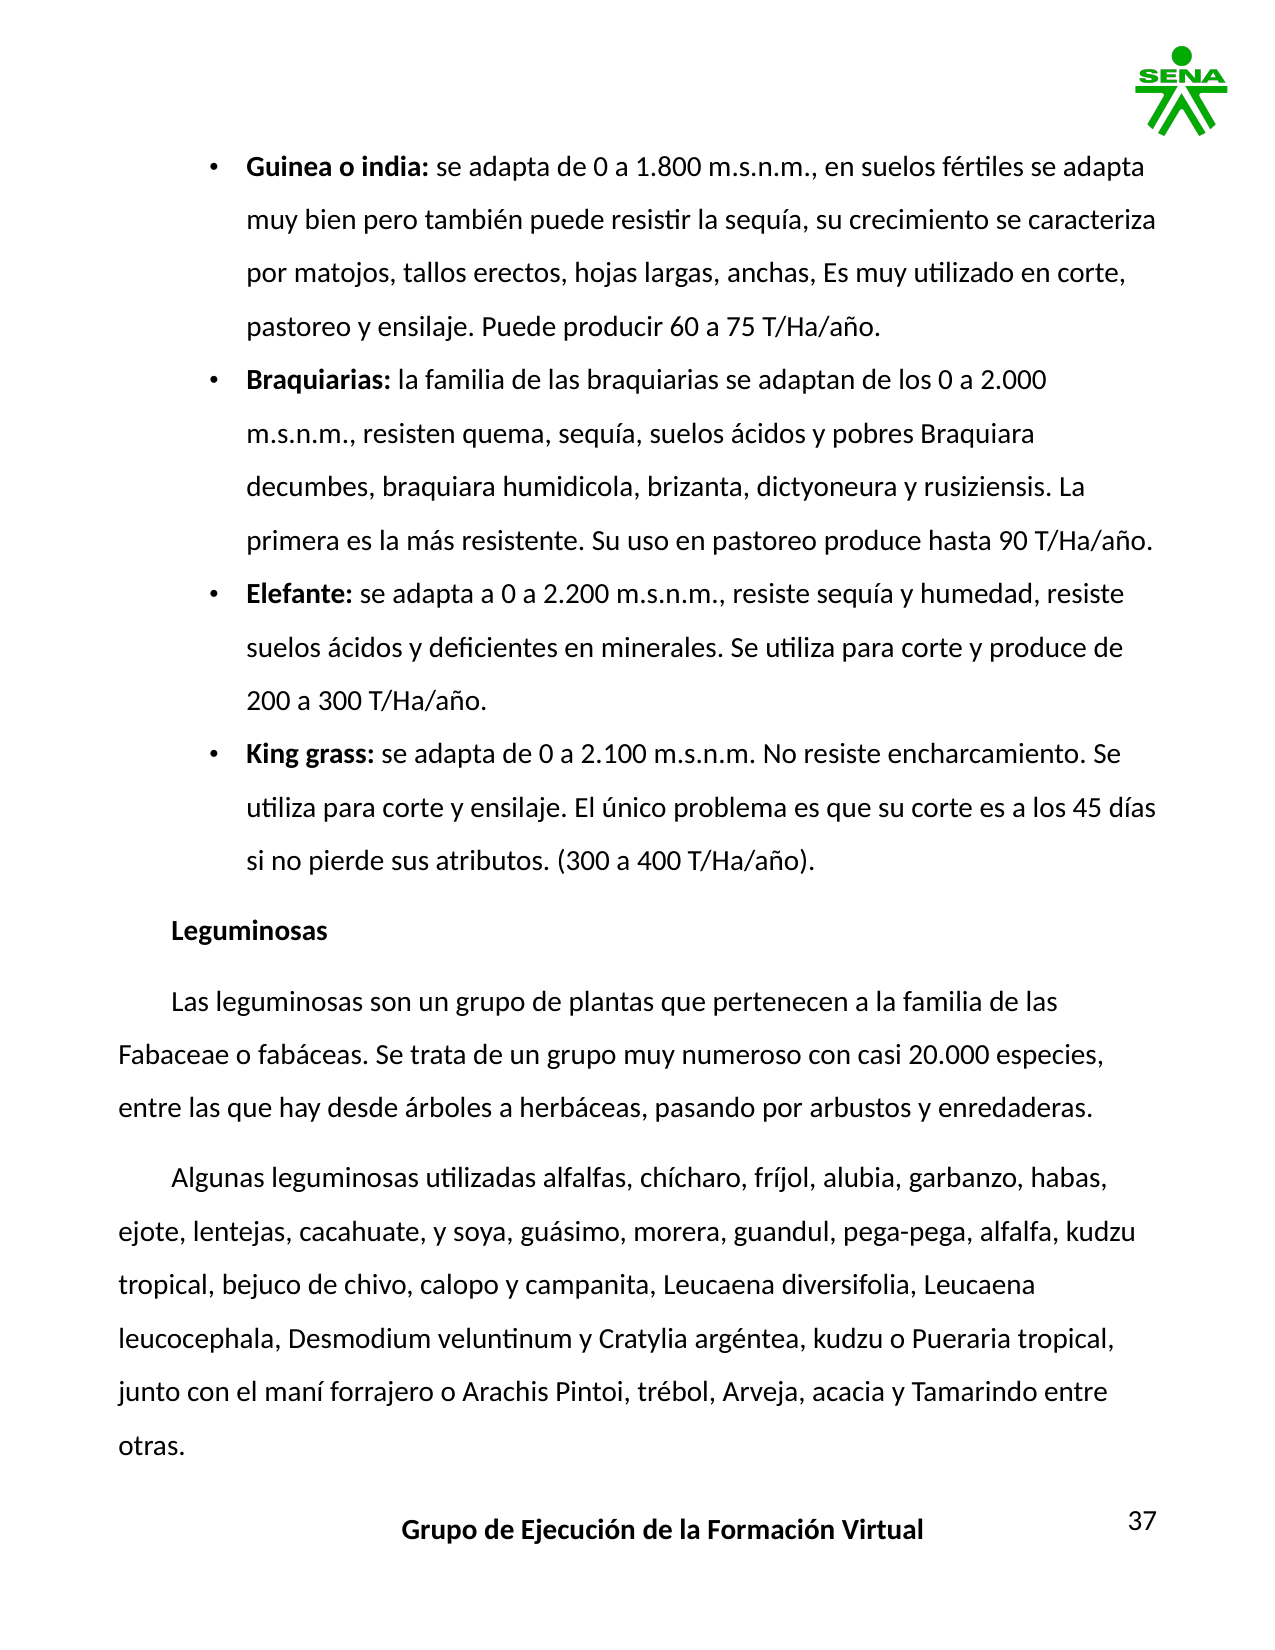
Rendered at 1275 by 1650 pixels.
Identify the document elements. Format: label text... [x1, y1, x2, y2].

list Elefante: se adapta a 0 a 2.200 m.s.n.m., resiste sequía y humedad, resiste suelos ácidos y deficientes en minerales. Se utiliza para corte y produce de 200 a 300 T/Ha/año. [209, 575, 1157, 718]
text Algunas leguminosas utilizadas alfalfas, chícharo, fríjol, alubia, garbanzo, habas, ejote, lentejas, cacahuate, y soya, guásimo, morera, guandul, pega-pega, alfalfa, kudzu tropical, bejuco de chivo, calopo y campanita, Leucaena diversifolia, Leucaena leucocephala, Desmodium veluntinum y Cratylia argéntea, kudzu o Pueraria tropical, junto con el maní forrajero o Arachis Pintoi, trébol, Arveja, acacia y Tamarindo entre otras. [118, 1159, 1157, 1462]
list King grass: se adapta de 0 a 2.100 m.s.n.m. No resiste encharcamiento. Se utiliza para corte y ensilaje. El único problema es que su corte es a los 45 días si no pierde sus atributos. (300 a 400 T/Ha/año). [209, 736, 1157, 878]
list Guinea o india: se adapta de 0 a 1.800 m.s.n.m., en suelos fértiles se adapta muy bien pero también puede resistir la sequía, su crecimiento se caracteriza por matojos, tallos erectos, hojas largas, anchas, Es muy utilizado en corte, pastoreo y ensilaje. Puede producir 60 a 75 T/Ha/año. [209, 148, 1157, 344]
list Braquiarias: la familia de las braquiarias se adaptan de los 0 a 2.000 m.s.n.m., resisten quema, sequía, suelos ácidos y pobres Braquiara decumbes, braquiara humidicola, brizanta, dictyoneura y rusiziensis. La primera es la más resistente. Su uso en pastoreo produce hasta 90 T/Ha/año. [209, 361, 1157, 557]
text Las leguminosas son un grupo de plantas que pertenecen a la familia de las Fabaceae o fabáceas. Se trata de un grupo muy numeroso con casi 20.000 especies, entre las que hay desde árboles a herbáceas, pasando por arbustos y enredaderas. [118, 983, 1157, 1125]
picture [1135, 46, 1228, 136]
text Leguminosas [118, 912, 1157, 948]
